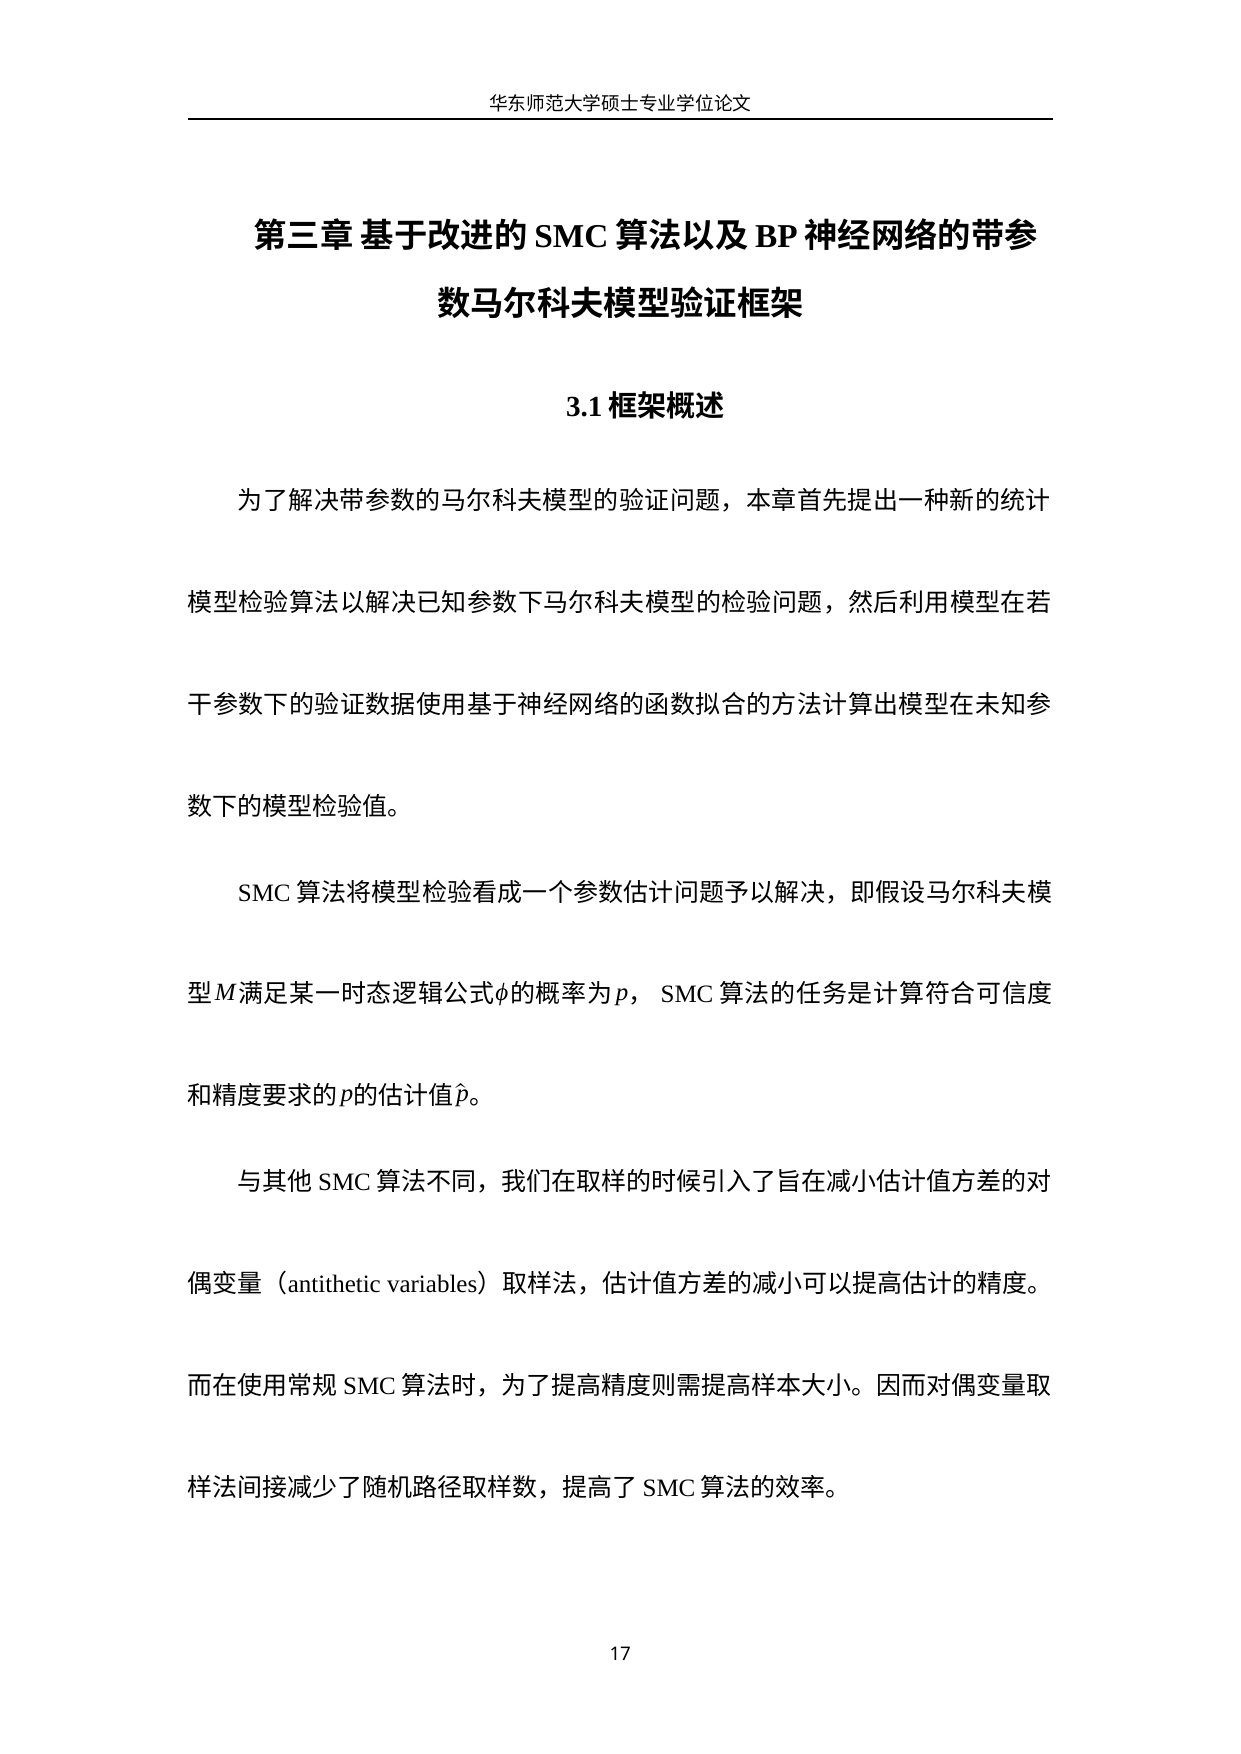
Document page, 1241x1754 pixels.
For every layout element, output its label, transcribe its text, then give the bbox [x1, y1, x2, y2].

subtitle 第三章 基于改进的SMC算法以及BP神经网络的带参数马尔科夫模型验证框架 [187, 199, 1053, 335]
subtitle 3.1框架概述 [187, 369, 1053, 437]
text 为了解决带参数的马尔科夫模型的验证问题，本章首先提出一种新的统计模型检验算法以解决已知参数下马尔科夫模型的检验问题，然后利用模型在若干参数下的验证数据使用基于神经网络的函数拟合的方法计算出模型在未知参数下的模型检验值。 [187, 464, 1053, 838]
text SMC算法将模型检验看成一个参数估计问题予以解决，即假设马尔科夫模型满足某一时态逻辑公式的概率为， SMC算法的任务是计算符合可信度和精度要求的的估计值。 [187, 856, 1053, 1128]
text 与其他SMC算法不同，我们在取样的时候引入了旨在减小估计值方差的对偶变量（antithetic variables）取样法，估计值方差的减小可以提高估计的精度。而在使用常规SMC算法时，为了提高精度则需提高样本大小。因而对偶变量取样法间接减少了随机路径取样数，提高了SMC算法的效率。 [187, 1146, 1053, 1519]
